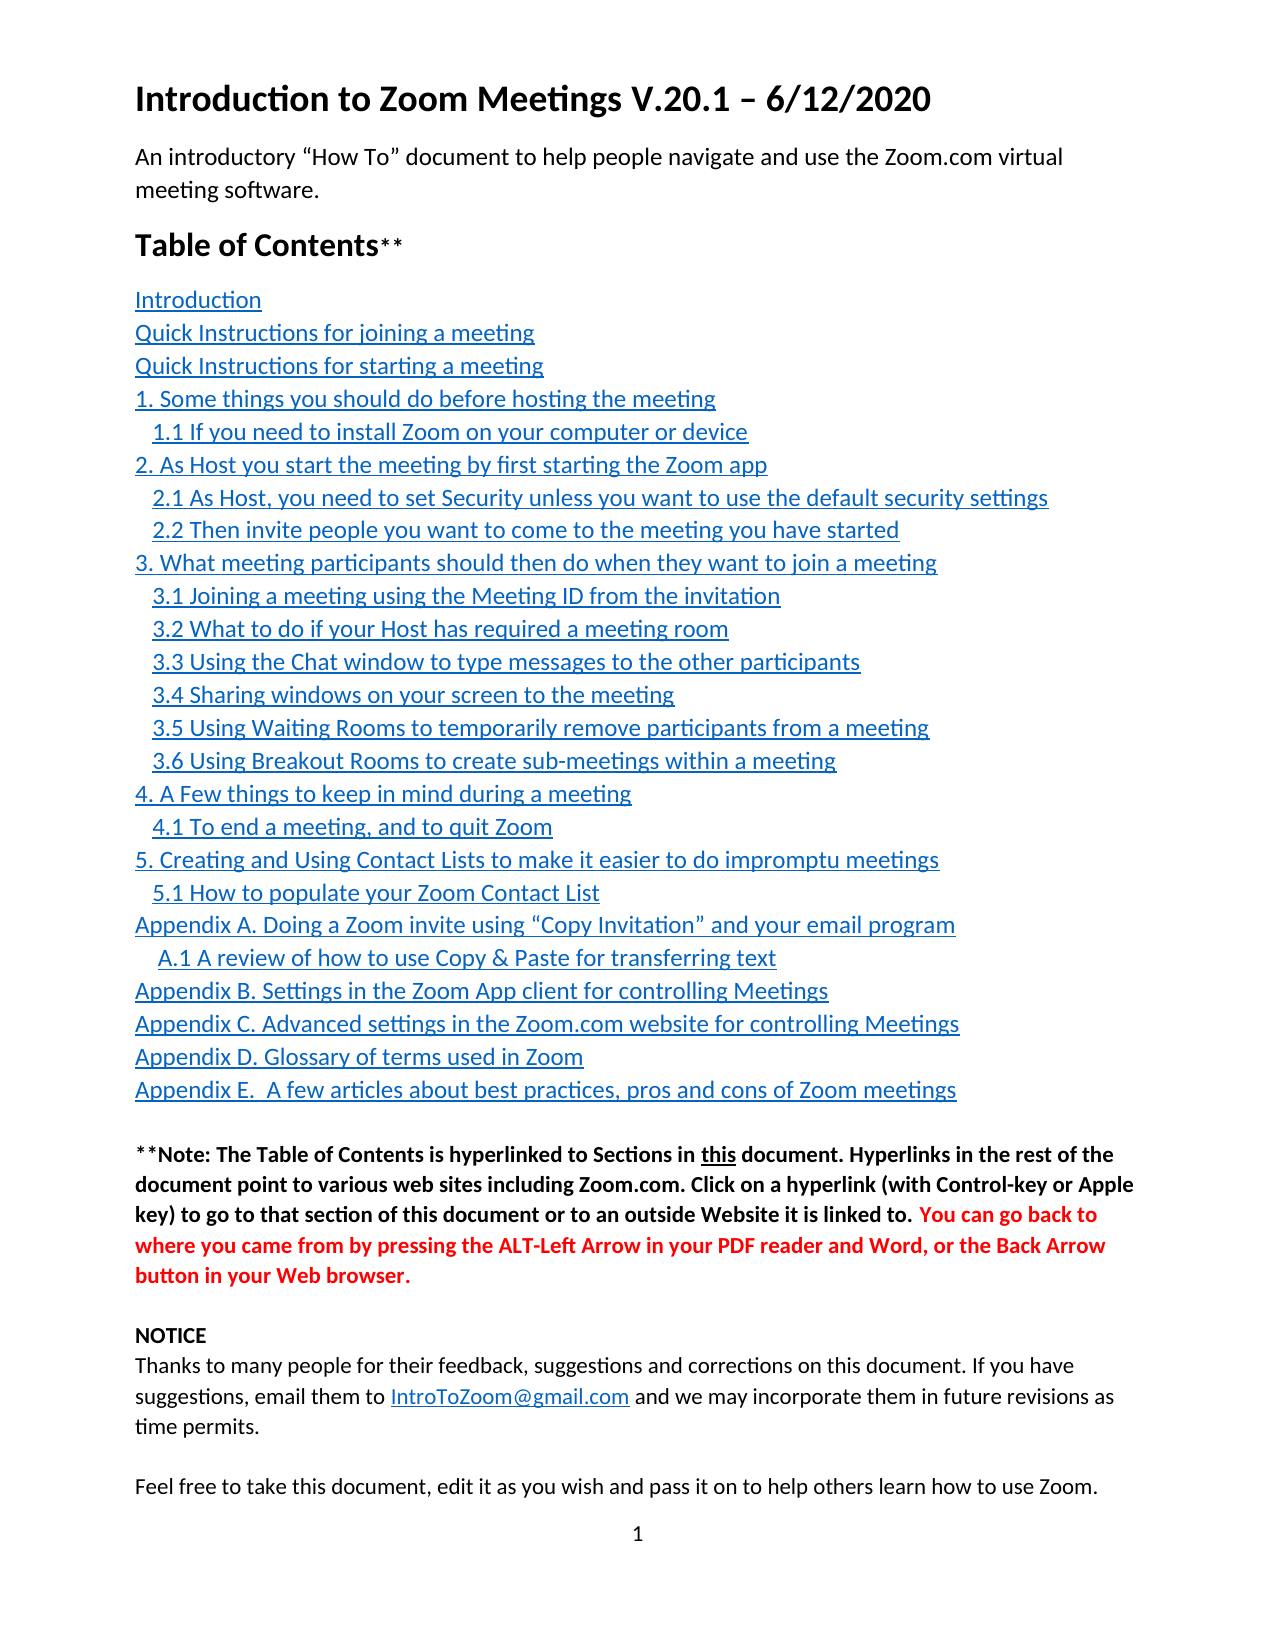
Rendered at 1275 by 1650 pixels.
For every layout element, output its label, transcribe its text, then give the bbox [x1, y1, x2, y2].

text 3.1 Joining a meeting using the Meeting ID from the invitation [135, 581, 1140, 611]
text Appendix D. Glossary of terms used in Zoom [135, 1041, 1140, 1072]
text Table of Contents** [135, 224, 1140, 264]
text An introductory “How To” document to help people navigate and use the Zoom.com virtual meeting software. [135, 141, 1140, 204]
text 1.1 If you need to install Zoom on your computer or device [135, 416, 1140, 446]
text 3.2 What to do if your Host has required a meeting room [135, 613, 1140, 644]
text 2. As Host you start the meeting by first starting the Zoom app [135, 449, 1140, 479]
text 5. Creating and Using Contact Lists to make it easier to do impromptu meetings [135, 844, 1140, 874]
text 3. What meeting participants should then do when they want to join a meeting [135, 548, 1140, 578]
text 5.1 How to populate your Zoom Contact List [135, 877, 1140, 907]
text 3.5 Using Waiting Rooms to temporarily remove participants from a meeting [135, 712, 1140, 743]
text A.1 A review of how to use Copy & Paste for transferring text [135, 943, 1140, 973]
text Feel free to take this document, edit it as you wish and pass it on to help others learn how to use Zoom. [135, 1472, 1140, 1500]
text Appendix A. Doing a Zoom invite using “Copy Invitation” and your email program [135, 910, 1140, 940]
text 2.1 As Host, you need to set Security unless you want to use the default security settings [135, 482, 1140, 512]
text 1. Some things you should do before hosting the meeting [135, 383, 1140, 413]
text Introduction [135, 284, 1140, 315]
text Appendix E. A few articles about best practices, pros and cons of Zoom meetings [135, 1074, 1140, 1105]
text 4.1 To end a meeting, and to quit Zoom [135, 811, 1140, 841]
text Thanks to many people for their feedback, suggestions and corrections on this document. If you have suggestions, email them to IntroToZoom@gmail.com and we may incorporate them in future revisions as time permits. [135, 1352, 1140, 1440]
text Appendix B. Settings in the Zoom App client for controlling Meetings [135, 976, 1140, 1006]
text Appendix C. Advanced settings in the Zoom.com website for controlling Meetings [135, 1008, 1140, 1039]
text Quick Instructions for joining a meeting [135, 317, 1140, 348]
text 4. A Few things to keep in mind during a meeting [135, 778, 1140, 808]
text Quick Instructions for starting a meeting [135, 350, 1140, 381]
text 3.3 Using the Chat window to type messages to the other participants [135, 646, 1140, 677]
text Introduction to Zoom Meetings V.20.1 – 6/12/2020 [135, 75, 1140, 121]
text 3.6 Using Breakout Rooms to create sub-meetings within a meeting [135, 745, 1140, 776]
text **Note: The Table of Contents is hyperlinked to Sections in this document. Hyperlinks in the rest of the document point to various web sites including Zoom.com. Click on a hyperlink (with Control-key or Apple key) to go to that section of this document or to an outside Website it is linked to. You can go back to where you came from by pressing the ALT-Left Arrow in your PDF reader and Word, or the Back Arrow button in your Web browser. [135, 1140, 1140, 1289]
text NOTICE [135, 1321, 1140, 1349]
text 2.2 Then invite people you want to come to the meeting you have started [135, 515, 1140, 545]
text 3.4 Sharing windows on your screen to the meeting [135, 679, 1140, 710]
